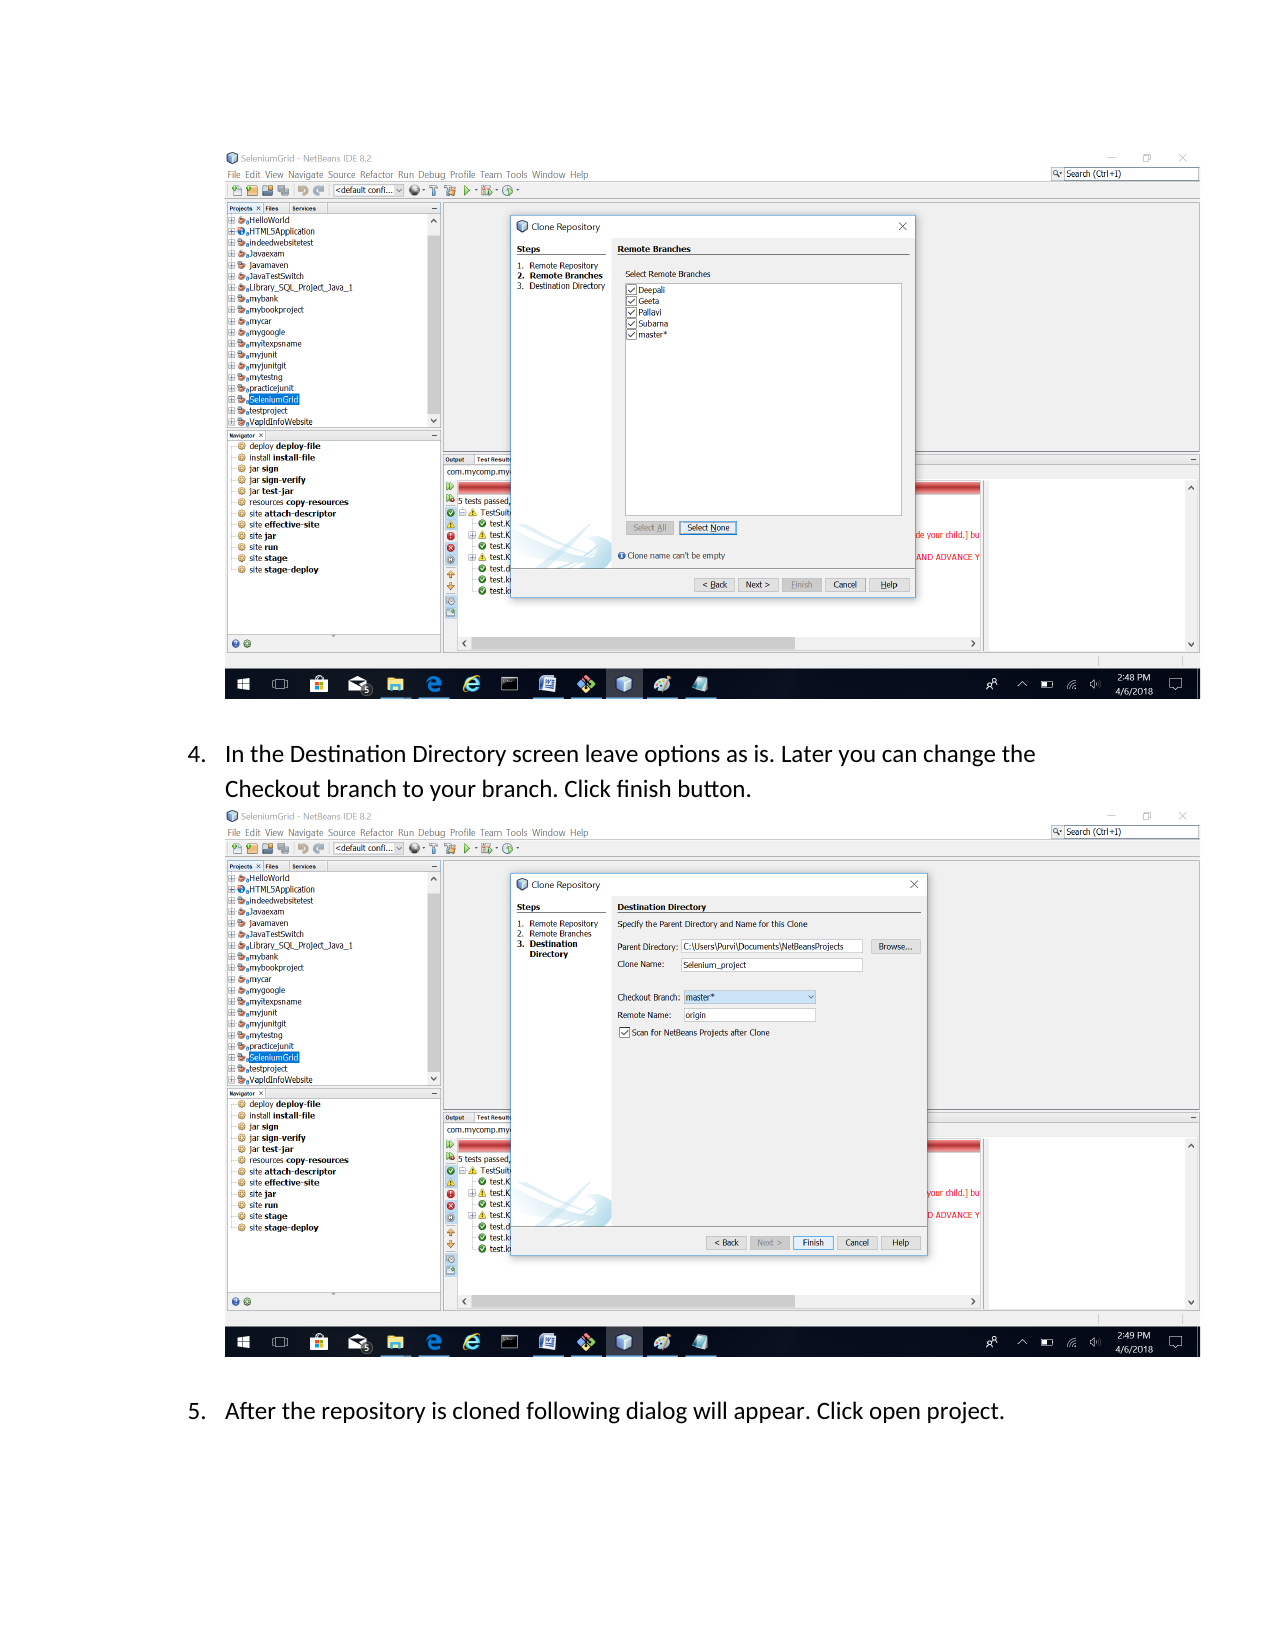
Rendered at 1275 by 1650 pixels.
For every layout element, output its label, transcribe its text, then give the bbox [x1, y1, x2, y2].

picture [225, 150, 1200, 699]
list After the repository is cloned following dialog will appear. Click open project. [187, 1395, 1125, 1426]
picture [225, 807, 1200, 1357]
